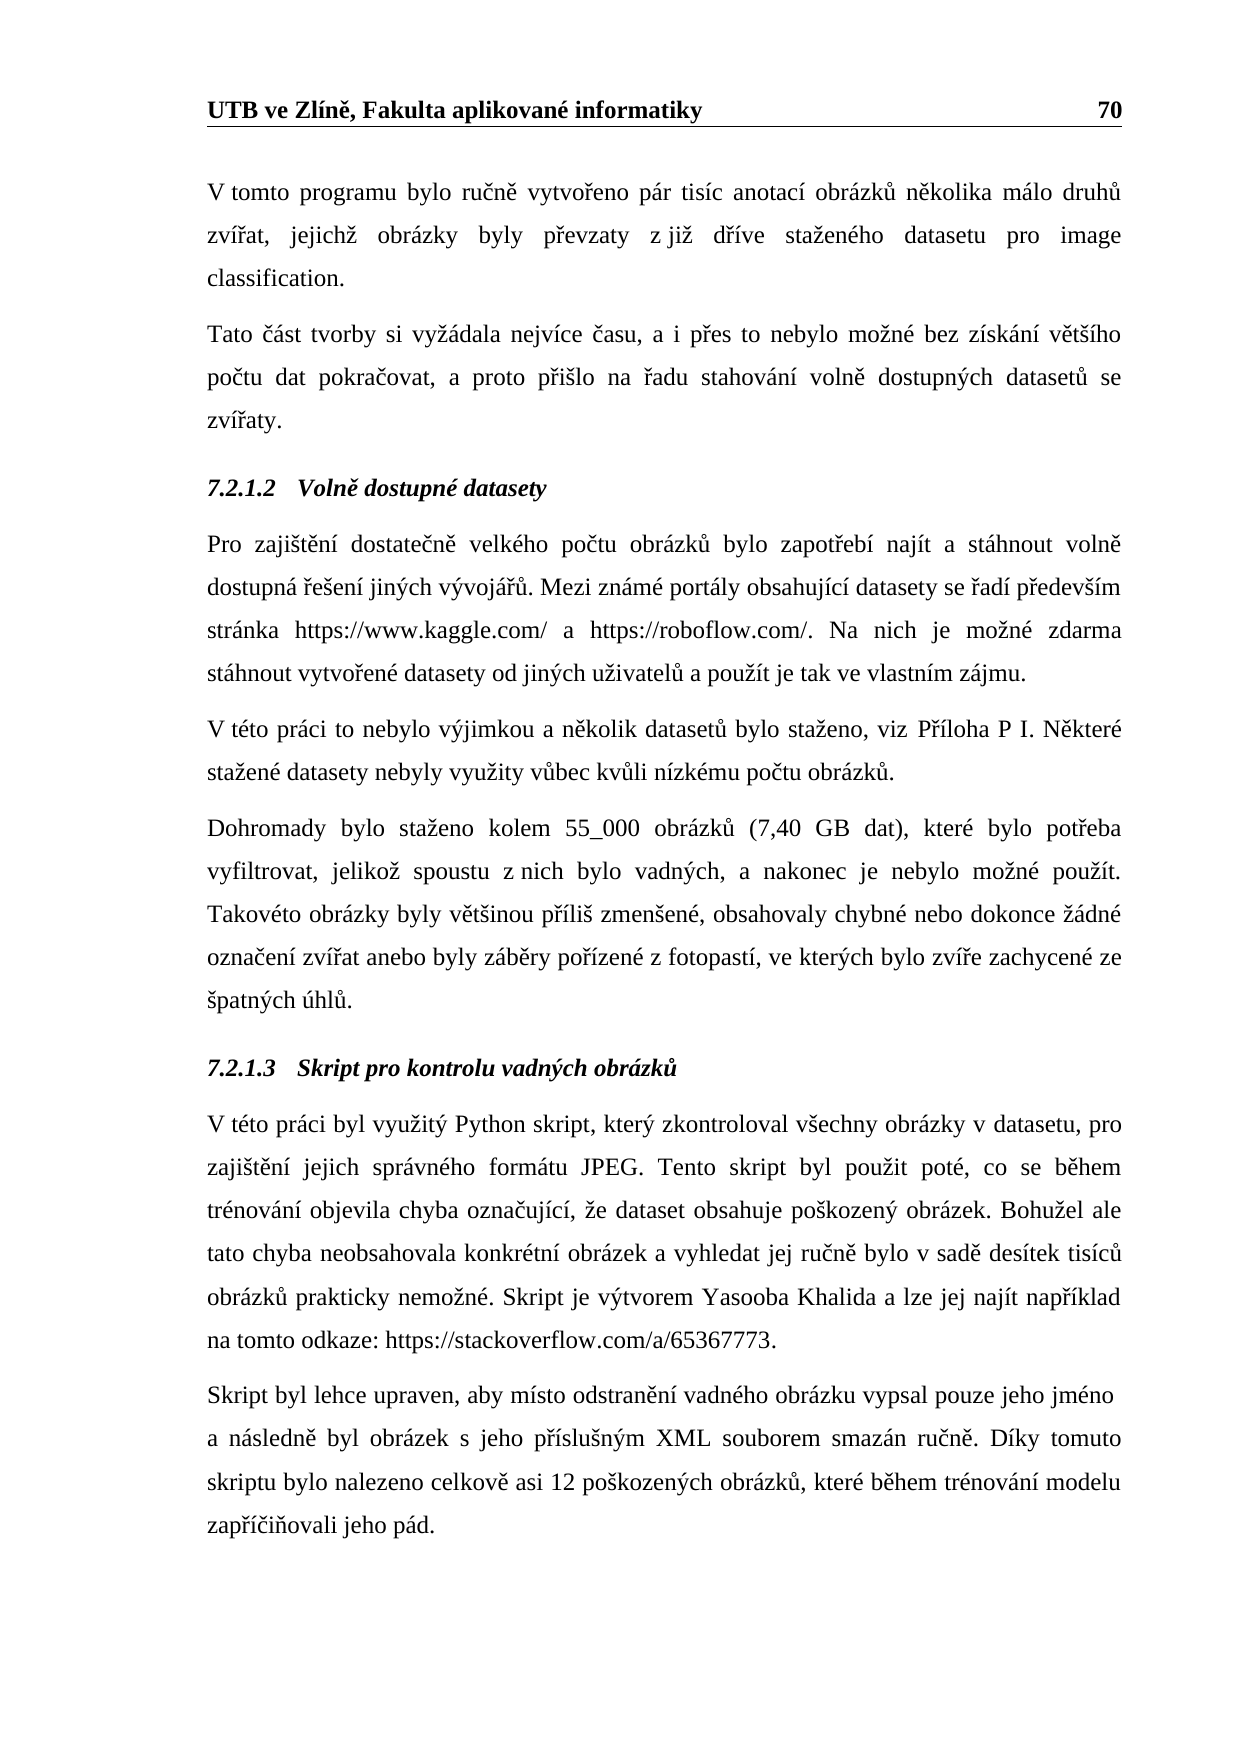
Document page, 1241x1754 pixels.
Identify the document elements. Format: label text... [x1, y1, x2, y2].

text V této práci byl využitý Python skript, který zkontroloval všechny obrázky v datasetu, pro zajištění jejich správného formátu JPEG. Tento skript byl použit poté, co se během trénování objevila chyba označující, že dataset obsahuje poškozený obrázek. Bohužel ale tato chyba neobsahovala konkrétní obrázek a vyhledat jej ručně bylo v sadě desítek tisíců obrázků prakticky nemožné. Skript je výtvorem Yasooba Khalida a lze jej najít například na tomto odkaze: https://stackoverflow.com/a/65367773. [207, 1109, 1122, 1353]
text Tato část tvorby si vyžádala nejvíce času, a i přes to nebylo možné bez získání většího počtu dat pokračovat, a proto přišlo na řadu stahování volně dostupných datasetů se zvířaty. [207, 319, 1122, 434]
text V této práci to nebylo výjimkou a několik datasetů bylo staženo, viz Příloha P I. Některé stažené datasety nebyly využity vůbec kvůli nízkému počtu obrázků. [207, 714, 1122, 786]
text Dohromady bylo staženo kolem 55_000 obrázků (7,40 GB dat), které bylo potřeba vyfiltrovat, jelikož spoustu z nich bylo vadných, a nakonec je nebylo možné použít. Takovéto obrázky byly většinou příliš zmenšené, obsahovaly chybné nebo dokonce žádné označení zvířat anebo byly záběry pořízené z fotopastí, ve kterých bylo zvíře zachycené ze špatných úhlů. [207, 813, 1122, 1014]
text V tomto programu bylo ručně vytvořeno pár tisíc anotací obrázků několika málo druhů zvířat, jejichž obrázky byly převzaty z již dříve staženého datasetu pro image classification. [207, 177, 1122, 292]
text Pro zajištění dostatečně velkého počtu obrázků bylo zapotřebí najít a stáhnout volně dostupná řešení jiných vývojářů. Mezi známé portály obsahující datasety se řadí především stránka https://www.kaggle.com/ a https://roboflow.com/. Na nich je možné zdarma stáhnout vytvořené datasety od jiných uživatelů a použít je tak ve vlastním zájmu. [207, 529, 1122, 687]
text Skript byl lehce upraven, aby místo odstranění vadného obrázku vypsal pouze jeho jméno a následně byl obrázek s jeho příslušným XML souborem smazán ručně. Díky tomuto skriptu bylo nalezeno celkově asi 12 poškozených obrázků, které během trénování modelu zapříčiňovali jeho pád. [207, 1380, 1122, 1538]
subtitle Skript pro kontrolu vadných obrázků [207, 1053, 1122, 1082]
subtitle Volně dostupné datasety [207, 473, 1122, 502]
